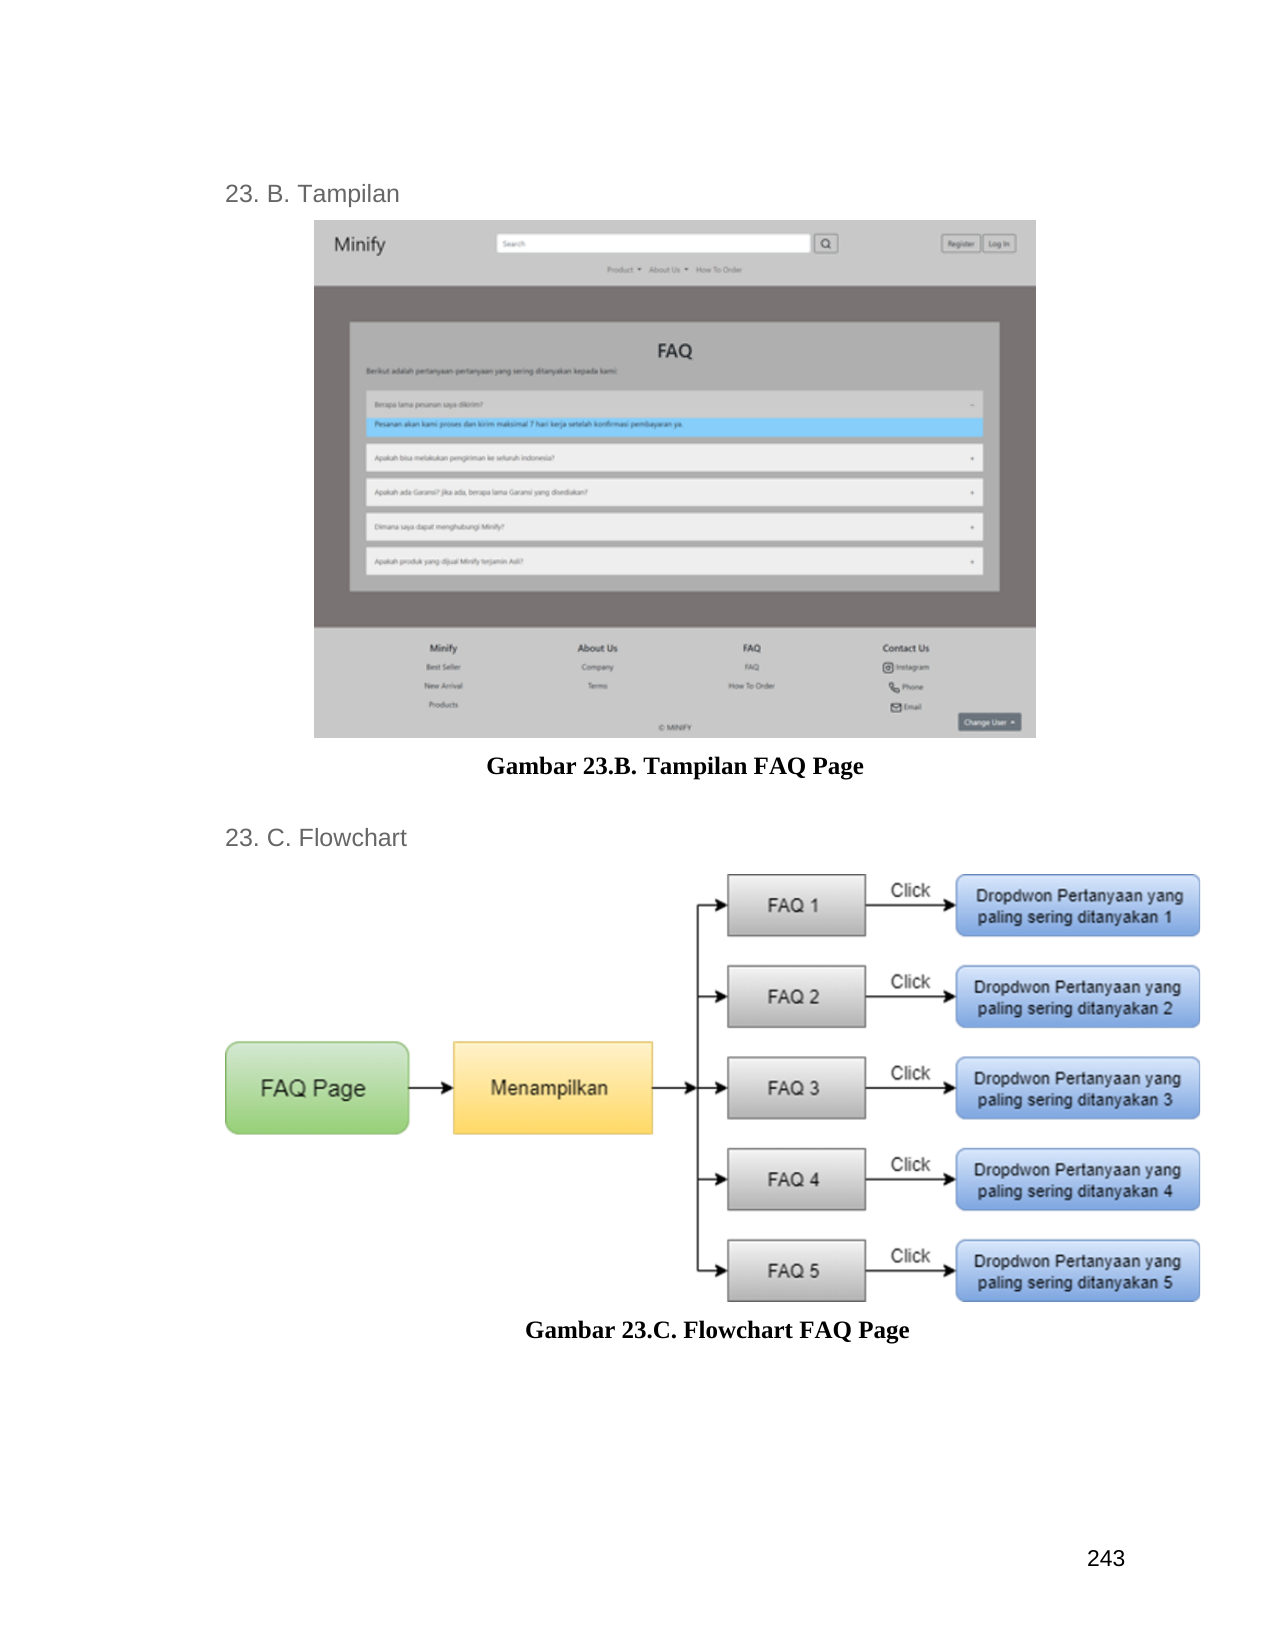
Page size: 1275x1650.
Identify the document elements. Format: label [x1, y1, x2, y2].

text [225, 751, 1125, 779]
picture [314, 220, 1036, 738]
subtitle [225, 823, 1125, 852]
picture [225, 874, 1200, 1302]
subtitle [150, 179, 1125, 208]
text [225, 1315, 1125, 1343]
